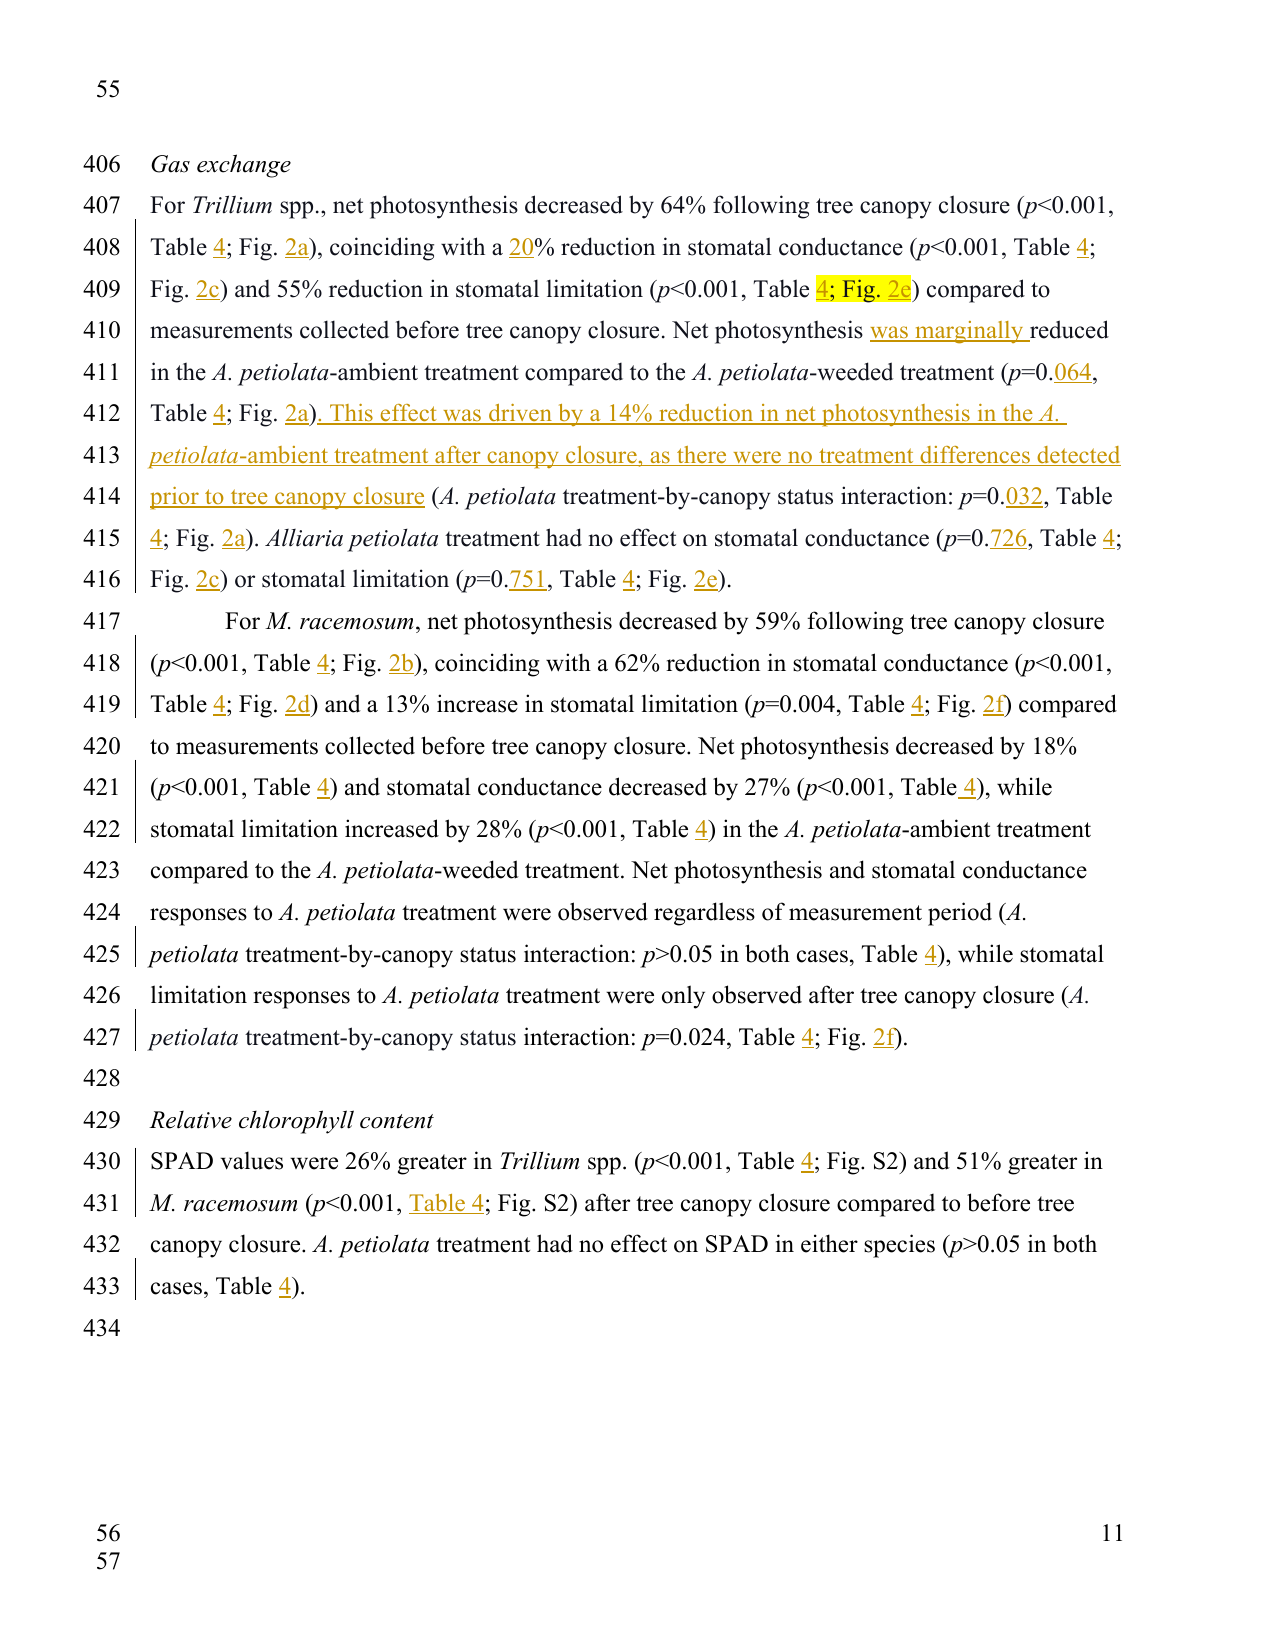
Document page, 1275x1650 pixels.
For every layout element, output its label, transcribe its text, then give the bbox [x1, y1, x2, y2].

text For Trillium spp., net photosynthesis decreased by 64% following tree canopy closure (p<0.001, Table ; Fig. ), coinciding with a % reduction in stomatal conductance (p<0.001, Table ; Fig. ) and 55% reduction in stomatal limitation (p<0.001, Table ; Fig. ) compared to measurements collected before tree canopy closure. Net photosynthesis reduced in the A. petiolata-ambient treatment compared to the A. petiolata-weeded treatment (p=0., Table ; Fig. ) (A. petiolata treatment-by-canopy status interaction: p=0., Table ; Fig. ). Alliaria petiolata treatment had no effect on stomatal conductance (p=0., Table ; Fig. ) or stomatal limitation (p=0., Table ; Fig. ). [150, 192, 1125, 593]
text Relative chlorophyll content [150, 1106, 1125, 1134]
text Gas exchange [150, 150, 1125, 178]
text SPAD values were 26% greater in Trillium spp. (p<0.001, Table ; Fig. S2) and 51% greater in M. racemosum (p<0.001, ; Fig. S2) after tree canopy closure compared to before tree canopy closure. A. petiolata treatment had no effect on SPAD in either species (p>0.05 in both cases, Table ). [150, 1147, 1125, 1300]
text For M. racemosum, net photosynthesis decreased by 59% following tree canopy closure (p<0.001, Table ; Fig. ), coinciding with a 62% reduction in stomatal conductance (p<0.001, Table ; Fig. ) and a 13% increase in stomatal limitation (p=0.004, Table ; Fig. ) compared to measurements collected before tree canopy closure. Net photosynthesis decreased by 18% (p<0.001, Table ) and stomatal conductance decreased by 27% (p<0.001, Table), while stomatal limitation increased by 28% (p<0.001, Table ) in the A. petiolata-ambient treatment compared to the A. petiolata-weeded treatment. Net photosynthesis and stomatal conductance responses to A. petiolata treatment were observed regardless of measurement period (A. petiolata treatment-by-canopy status interaction: p>0.05 in both cases, Table ), while stomatal limitation responses to A. petiolata treatment were only observed after tree canopy closure (A. petiolata treatment-by-canopy status interaction: p=0.024, Table ; Fig. ). [150, 607, 1125, 1051]
